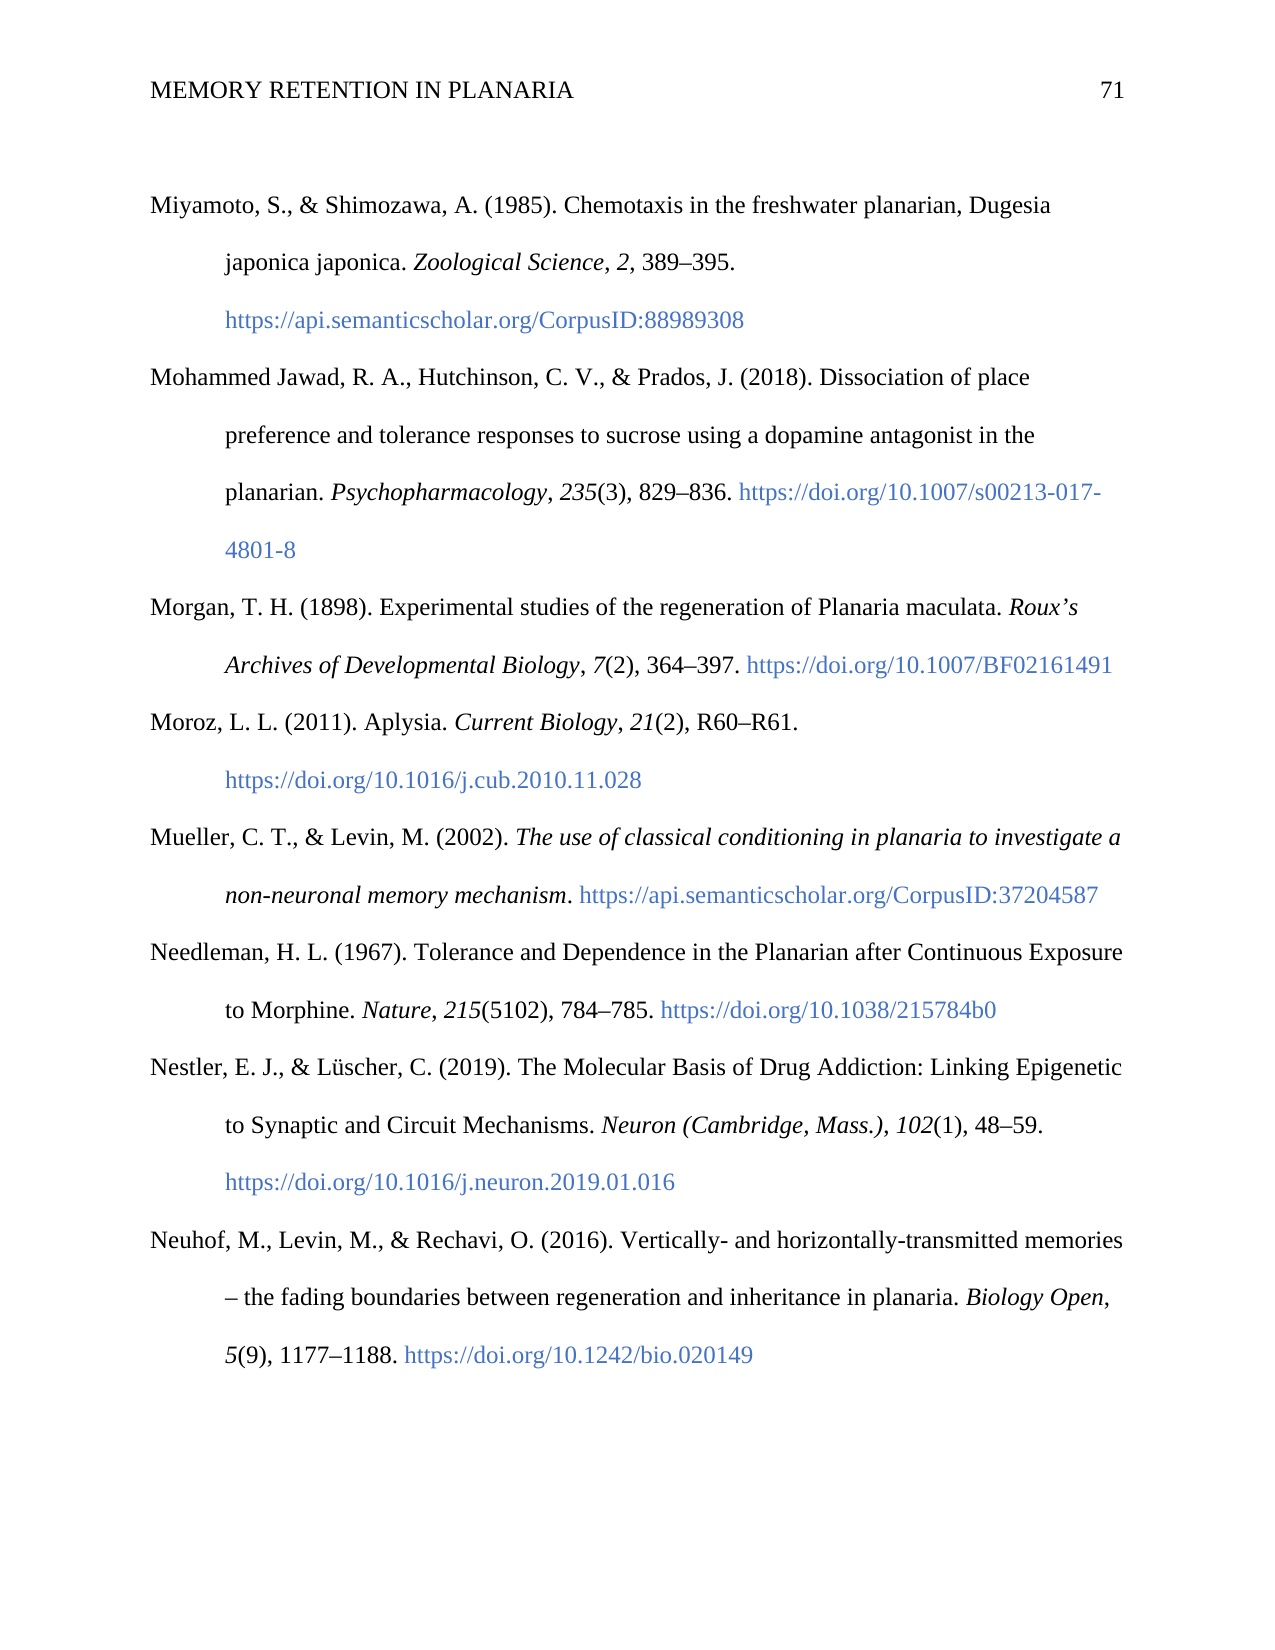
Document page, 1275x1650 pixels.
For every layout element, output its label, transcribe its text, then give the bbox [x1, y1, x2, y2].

text Moroz, L. L. (2011). Aplysia. Current Biology, 21(2), R60–R61. https://doi.org/10.1016/j.cub.2010.11.028 [150, 707, 1125, 794]
text Mueller, C. T., & Levin, M. (2002). The use of classical conditioning in planaria to investigate a non-neuronal memory mechanism. https://api.semanticscholar.org/CorpusID:37204587 [150, 822, 1125, 909]
text Needleman, H. L. (1967). Tolerance and Dependence in the Planarian after Continuous Exposure to Morphine. Nature, 215(5102), 784–785. https://doi.org/10.1038/215784b0 [150, 937, 1125, 1024]
text Neuhof, M., Levin, M., & Rechavi, O. (2016). Vertically- and horizontally-transmitted memories – the fading boundaries between regeneration and inheritance in planaria. Biology Open, 5(9), 1177–1188. https://doi.org/10.1242/bio.020149 [150, 1225, 1125, 1369]
text Miyamoto, S., & Shimozawa, A. (1985). Chemotaxis in the freshwater planarian, Dugesia japonica japonica. Zoological Science, 2, 389–395. https://api.semanticscholar.org/CorpusID:88989308 [150, 190, 1125, 334]
text Morgan, T. H. (1898). Experimental studies of the regeneration of Planaria maculata. Roux’s Archives of Developmental Biology, 7(2), 364–397. https://doi.org/10.1007/BF02161491 [150, 592, 1125, 679]
text Mohammed Jawad, R. A., Hutchinson, C. V., & Prados, J. (2018). Dissociation of place preference and tolerance responses to sucrose using a dopamine antagonist in the planarian. Psychopharmacology, 235(3), 829–836. https://doi.org/10.1007/s00213-017-4801-8 [150, 362, 1125, 564]
text Nestler, E. J., & Lüscher, C. (2019). The Molecular Basis of Drug Addiction: Linking Epigenetic to Synaptic and Circuit Mechanisms. Neuron (Cambridge, Mass.), 102(1), 48–59. https://doi.org/10.1016/j.neuron.2019.01.016 [150, 1052, 1125, 1196]
